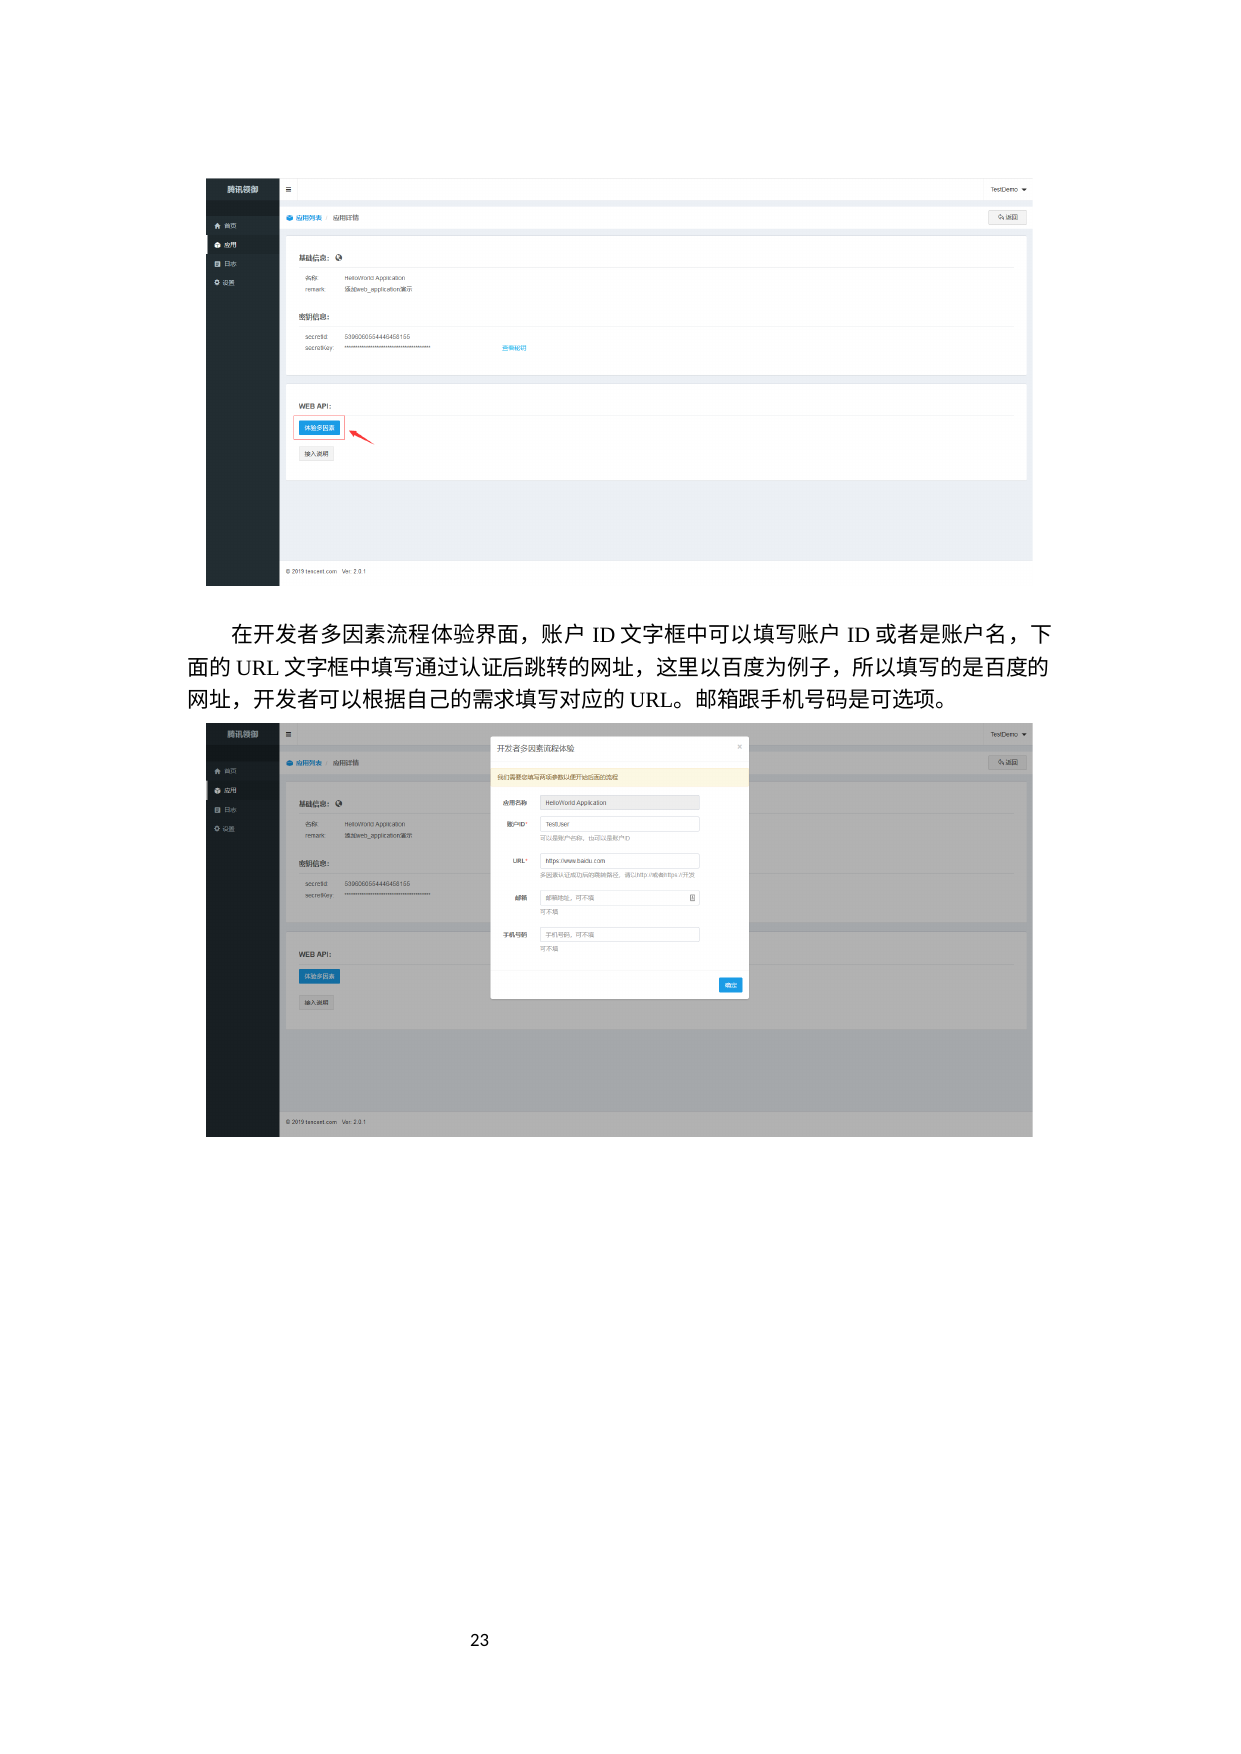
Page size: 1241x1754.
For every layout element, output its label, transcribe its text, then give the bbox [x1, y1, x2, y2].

picture [206, 723, 1033, 1137]
picture [206, 178, 1033, 586]
